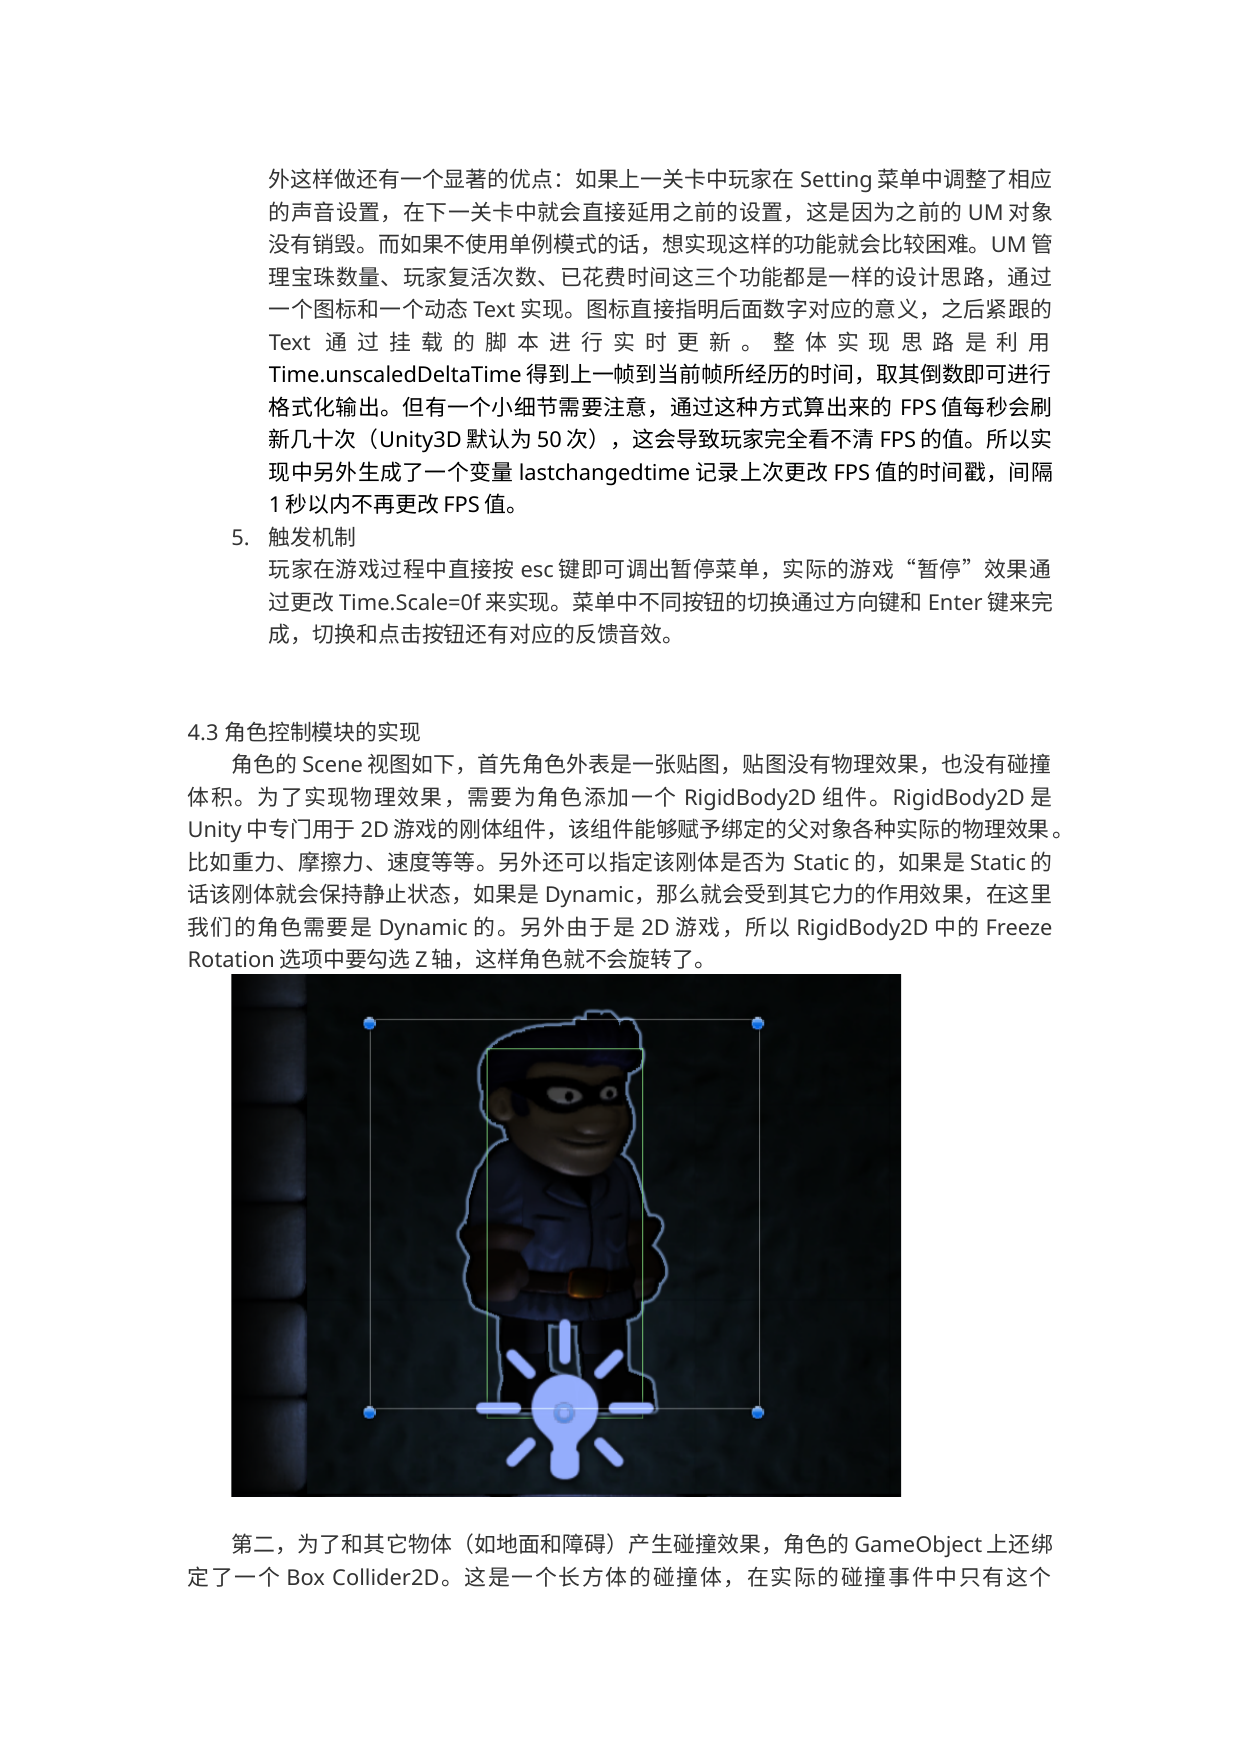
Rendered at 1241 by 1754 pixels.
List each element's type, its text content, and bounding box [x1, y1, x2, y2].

text 4.3 角色控制模块的实现 [187, 714, 1053, 747]
picture [231, 974, 902, 1497]
text 角色的Scene视图如下，首先角色外表是一张贴图，贴图没有物理效果，也没有碰撞体积。为了实现物理效果，需要为角色添加一个RigidBody2D组件。RigidBody2D是Unity中专门用于2D游戏的刚体组件，该组件能够赋予绑定的父对象各种实际的物理效果。比如重力、摩擦力、速度等等。另外还可以指定该刚体是否为Static的，如果是Static的话该刚体就会保持静止状态，如果是Dynamic，那么就会受到其它力的作用效果，在这里我们的角色需要是Dynamic的。另外由于是2D游戏，所以RigidBody2D中的Freeze Rotation选项中要勾选Z轴，这样角色就不会旋转了。 [187, 747, 1053, 974]
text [269, 194, 1053, 229]
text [187, 1527, 1053, 1592]
list 玩家在游戏过程中直接按esc键即可调出暂停菜单，实际的游戏“暂停”效果通过更改Time.Scale=0f来实现。菜单中不同按钮的切换通过方向键和Enter键来完成，切换和点击按钮还有对应的反馈音效。 [269, 584, 1053, 649]
list 触发机制 [231, 519, 1053, 552]
